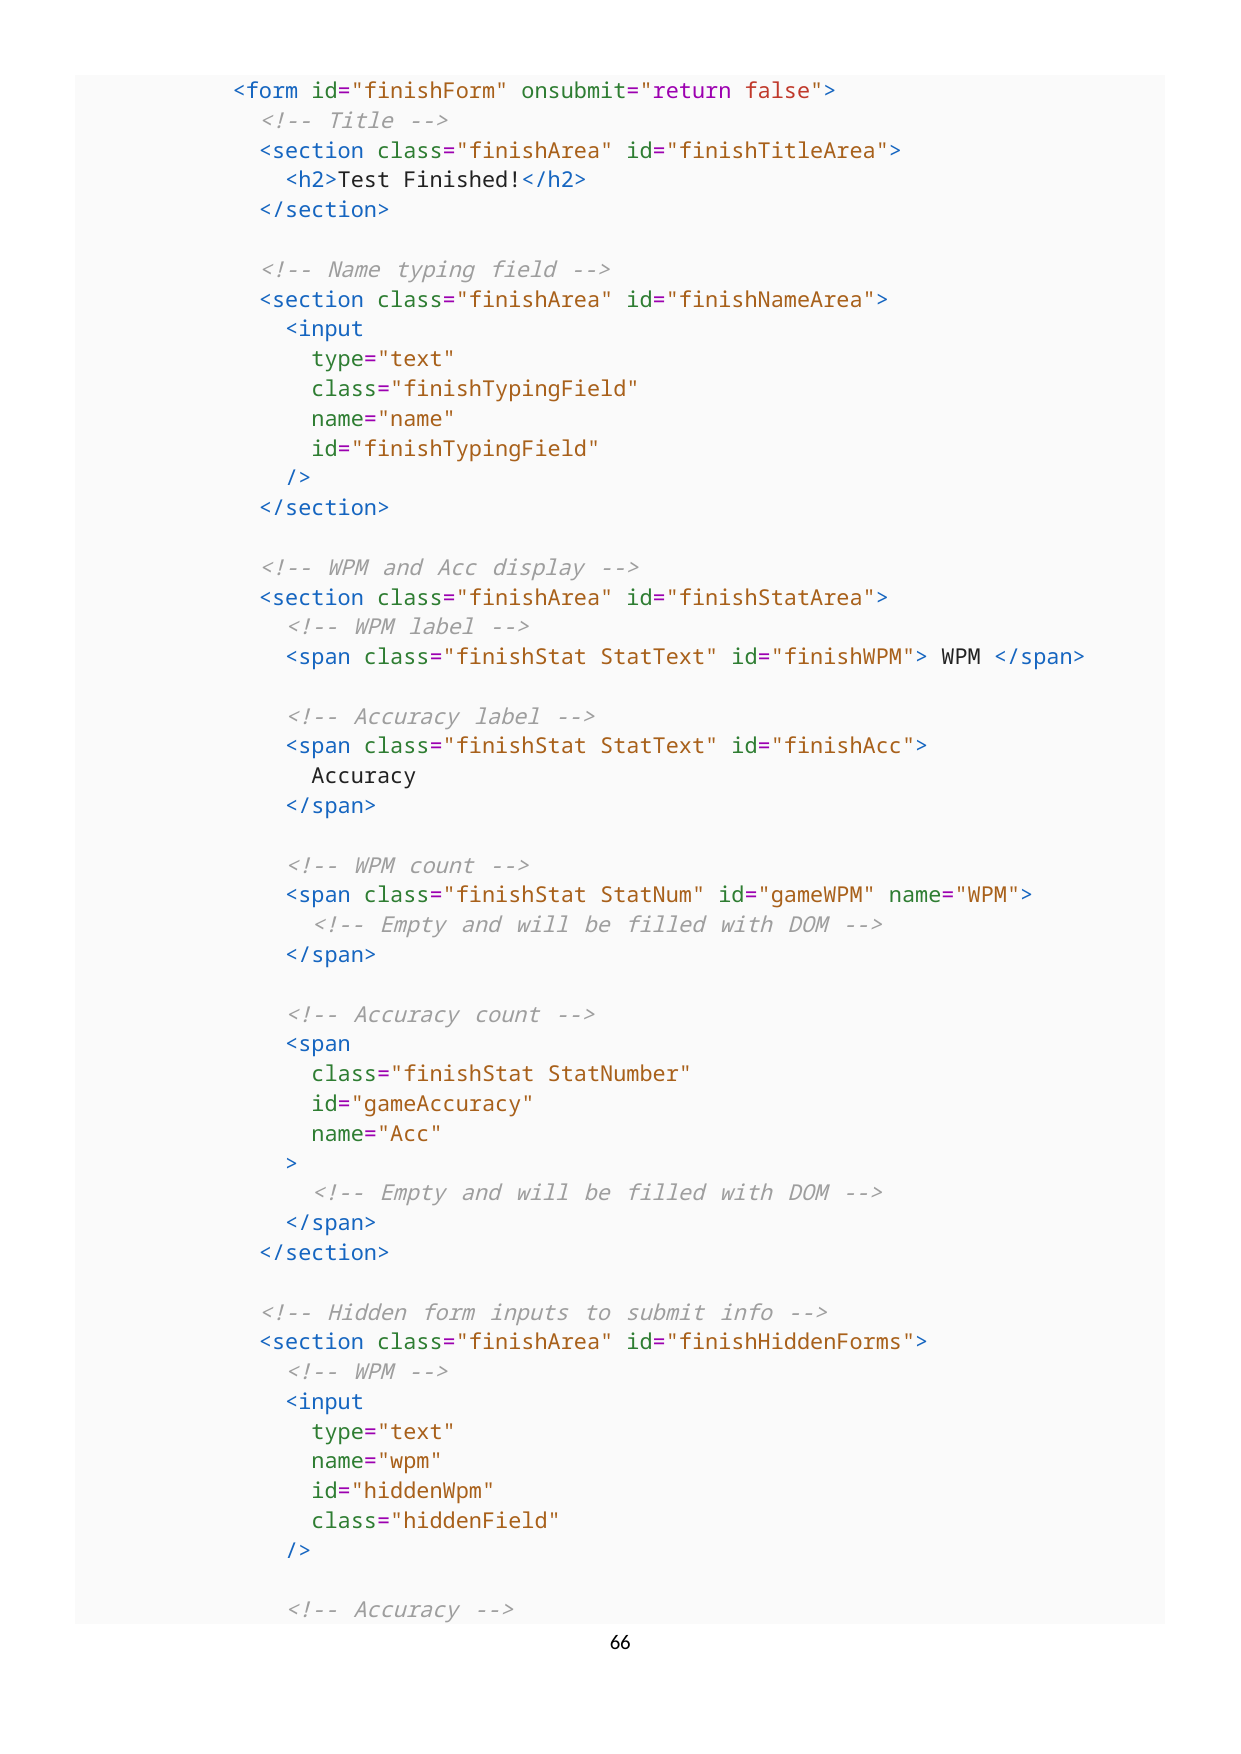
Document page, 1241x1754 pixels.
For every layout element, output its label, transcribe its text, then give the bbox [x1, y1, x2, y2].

text </span> [75, 790, 1165, 820]
text <!-- WPM --> [75, 1356, 1165, 1386]
text <input [75, 313, 1165, 343]
text <span class="finishStat StatText" id="finishWPM"> WPM </span> [75, 641, 1165, 671]
text <form id="finishForm" onsubmit="return false"> [75, 75, 1165, 105]
text </span> [75, 939, 1165, 969]
text <!-- Name typing field --> [75, 254, 1165, 283]
text <!-- Accuracy --> [75, 1594, 1165, 1624]
text </section> [75, 492, 1165, 522]
text type="text" [75, 343, 1165, 373]
text <section class="finishArea" id="finishTitleArea"> [75, 134, 1165, 164]
text </span> [75, 1207, 1165, 1237]
text <!-- Accuracy count --> [75, 998, 1165, 1028]
text /> [75, 1535, 1165, 1564]
text name="wpm" [75, 1445, 1165, 1475]
text <!-- Title --> [75, 105, 1165, 134]
text class="hiddenField" [75, 1505, 1165, 1535]
text name="Acc" [75, 1118, 1165, 1147]
text <!-- Accuracy label --> [75, 701, 1165, 730]
text <!-- WPM label --> [75, 611, 1165, 641]
text <section class="finishArea" id="finishHiddenForms"> [75, 1326, 1165, 1356]
text <span class="finishStat StatText" id="finishAcc"> [75, 730, 1165, 760]
text type="text" [75, 1416, 1165, 1445]
text <span class="finishStat StatNum" id="gameWPM" name="WPM"> [75, 879, 1165, 909]
text <!-- Hidden form inputs to submit info --> [75, 1296, 1165, 1326]
text /> [75, 462, 1165, 492]
text <section class="finishArea" id="finishNameArea"> [75, 283, 1165, 313]
text <!-- Empty and will be filled with DOM --> [75, 909, 1165, 939]
text <span [75, 1028, 1165, 1058]
text > [75, 1147, 1165, 1177]
text </section> [75, 194, 1165, 224]
text id="gameAccuracy" [75, 1088, 1165, 1118]
text <!-- WPM and Acc display --> [75, 552, 1165, 581]
text Accuracy [75, 760, 1165, 790]
text id="finishTypingField" [75, 432, 1165, 462]
text <h2>Test Finished!</h2> [75, 164, 1165, 194]
text class="finishStat StatNumber" [75, 1058, 1165, 1088]
text class="finishTypingField" [75, 373, 1165, 403]
text <!-- Empty and will be filled with DOM --> [75, 1177, 1165, 1207]
text <section class="finishArea" id="finishStatArea"> [75, 581, 1165, 611]
text <input [75, 1386, 1165, 1416]
text name="name" [75, 403, 1165, 432]
text </section> [75, 1237, 1165, 1267]
text id="hiddenWpm" [75, 1475, 1165, 1505]
text <!-- WPM count --> [75, 849, 1165, 879]
